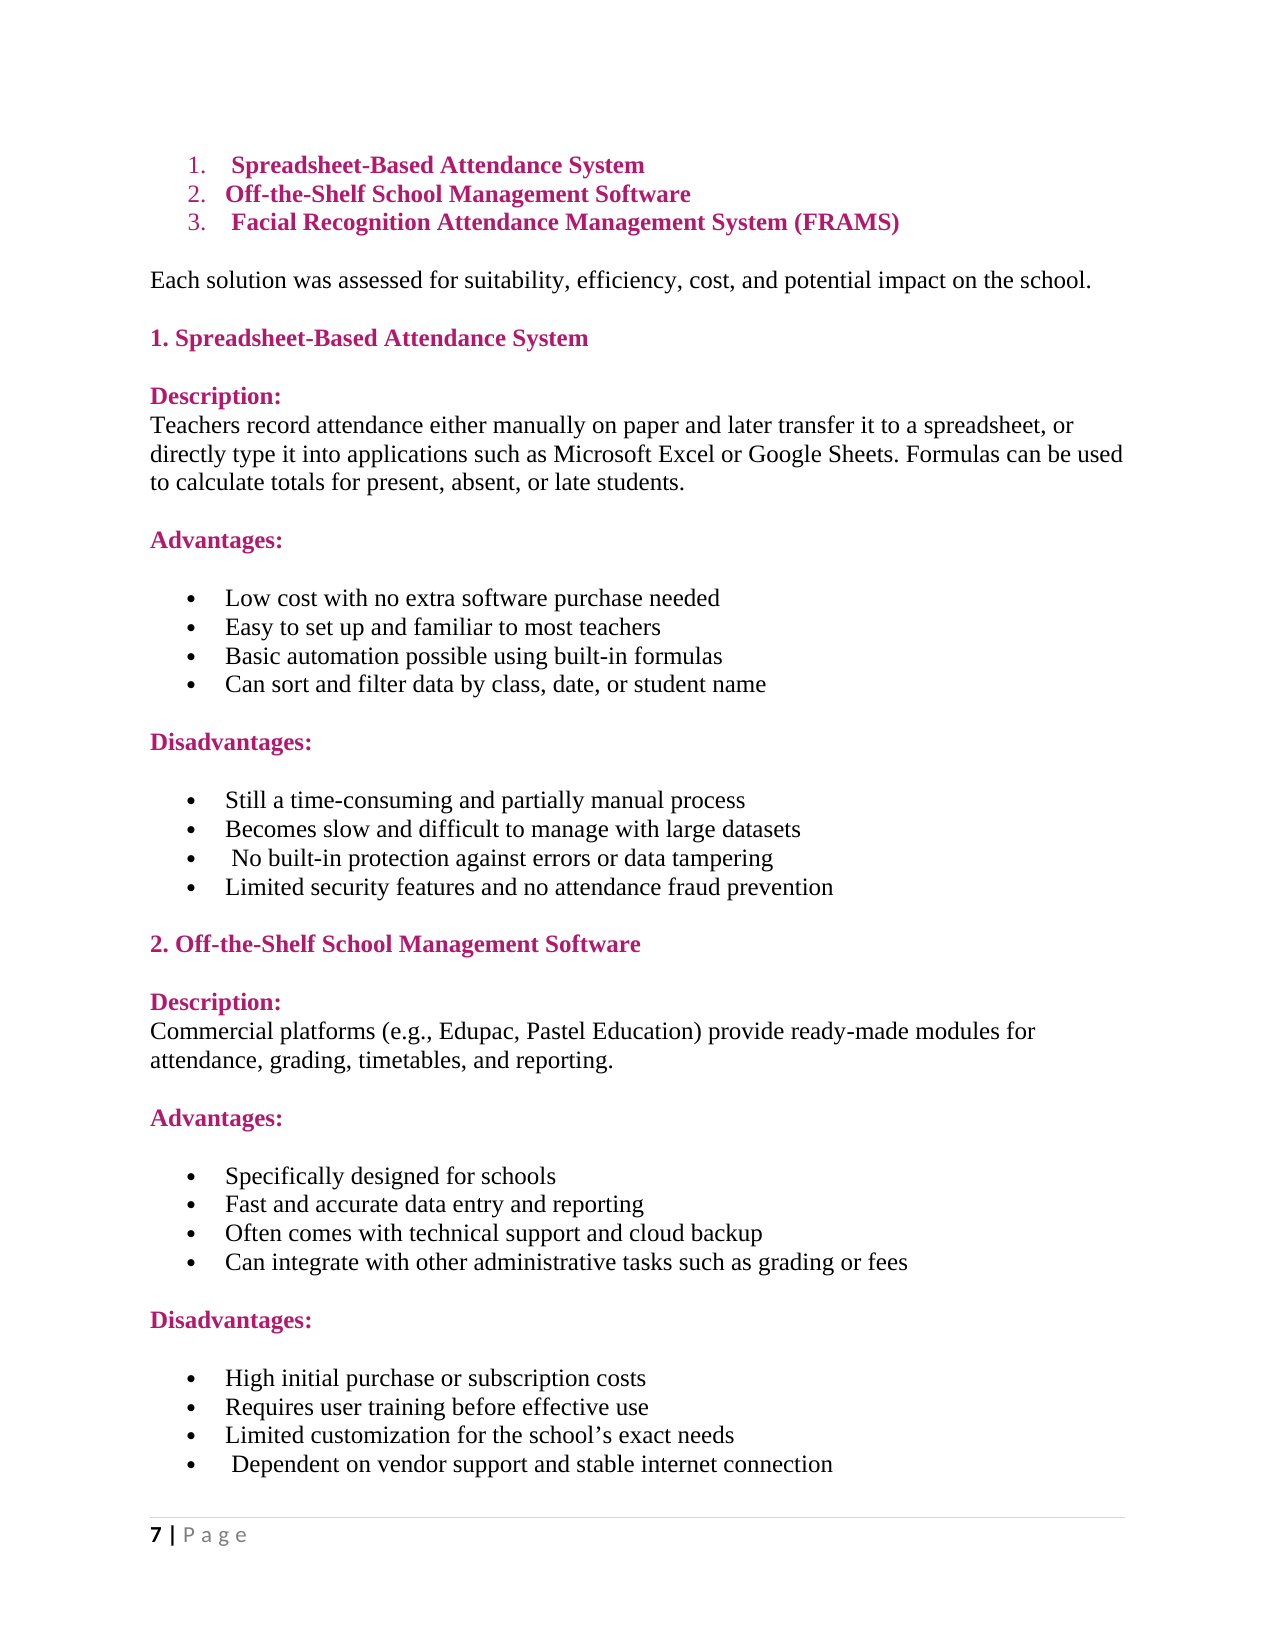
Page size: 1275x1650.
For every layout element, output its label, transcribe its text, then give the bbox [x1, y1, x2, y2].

list No built-in protection against errors or data tampering [187, 843, 1125, 872]
list Fast and accurate data entry and reporting [187, 1189, 1125, 1218]
list Specifically designed for schools [187, 1161, 1125, 1189]
list Can integrate with other administrative tasks such as grading or fees [187, 1247, 1125, 1276]
list Low cost with no extra software purchase needed [187, 583, 1125, 612]
list Easy to set up and familiar to most teachers [187, 612, 1125, 641]
list Limited customization for the school’s exact needs [187, 1420, 1125, 1449]
list Limited security features and no attendance fraud prevention [187, 872, 1125, 900]
list Dependent on vendor support and stable internet connection [187, 1449, 1125, 1478]
list Facial Recognition Attendance Management System (FRAMS) [187, 207, 1125, 236]
list Often comes with technical support and cloud backup [187, 1218, 1125, 1247]
text Disadvantages: [150, 1305, 1125, 1334]
list Off-the-Shelf School Management Software [187, 179, 1125, 207]
list Requires user training before effective use [187, 1392, 1125, 1420]
text 2. Off-the-Shelf School Management Software [150, 929, 1125, 958]
text Description: Commercial platforms (e.g., Edupac, Pastel Education) provide ready-made modules for attendance, grading, timetables, and reporting. [150, 987, 1125, 1074]
list Spreadsheet-Based Attendance System [187, 150, 1125, 179]
list High initial purchase or subscription costs [187, 1363, 1125, 1392]
text Description: Teachers record attendance either manually on paper and later transfer it to a spreadsheet, or directly type it into applications such as Microsoft Excel or Google Sheets. Formulas can be used to calculate totals for present, absent, or late students. [150, 381, 1125, 496]
text Disadvantages: [150, 727, 1125, 756]
list Can sort and filter data by class, date, or student name [187, 669, 1125, 698]
text Advantages: [150, 525, 1125, 554]
text 1. Spreadsheet-Based Attendance System [150, 323, 1125, 352]
text Each solution was assessed for suitability, efficiency, cost, and potential impact on the school. [150, 265, 1125, 294]
list Basic automation possible using built-in formulas [187, 641, 1125, 669]
list Becomes slow and difficult to manage with large datasets [187, 814, 1125, 843]
list Still a time-consuming and partially manual process [187, 785, 1125, 814]
text Advantages: [150, 1103, 1125, 1132]
